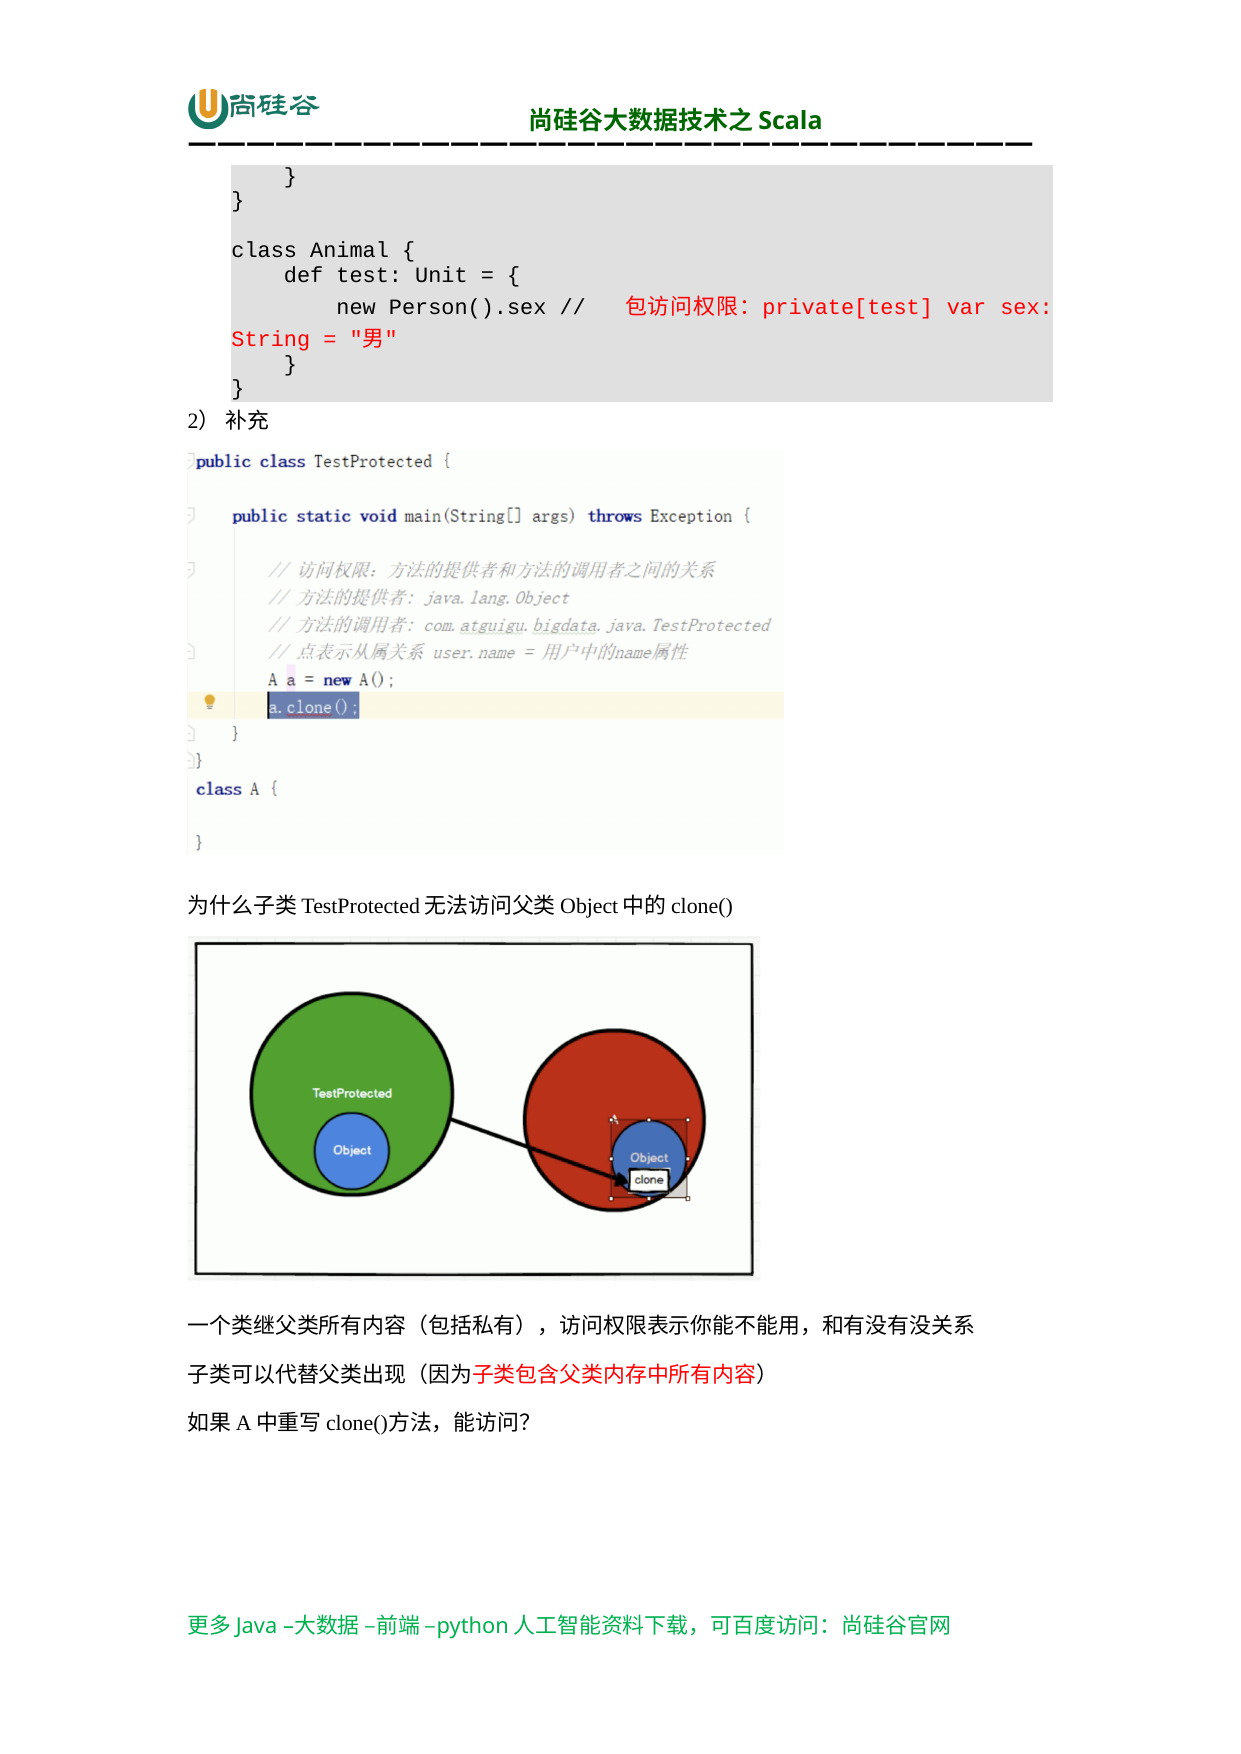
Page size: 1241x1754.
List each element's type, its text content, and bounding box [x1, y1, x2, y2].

picture [187, 450, 784, 854]
picture [187, 88, 321, 130]
text def test: Unit = { [231, 264, 1053, 289]
text 为什么子类TestProtected无法访问父类Object中的clone() [187, 888, 1053, 920]
text class Animal { [231, 239, 1053, 264]
text new Person().sex // 包访问权限：private[test] var sex: String = "男" [231, 289, 1053, 353]
text } [231, 353, 1053, 378]
text 如果A中重写clone()方法，能访问？ [187, 1404, 1053, 1437]
list 补充 [187, 402, 1053, 435]
text 一个类继父类所有内容（包括私有），访问权限表示你能不能用，和有没有没关系 [187, 1308, 1053, 1340]
text } [231, 165, 1053, 190]
text } [231, 190, 1053, 214]
text } [231, 378, 1053, 402]
picture [187, 936, 761, 1281]
text 子类可以代替父类出现（因为子类包含父类内存中所有内容） [187, 1356, 1053, 1389]
